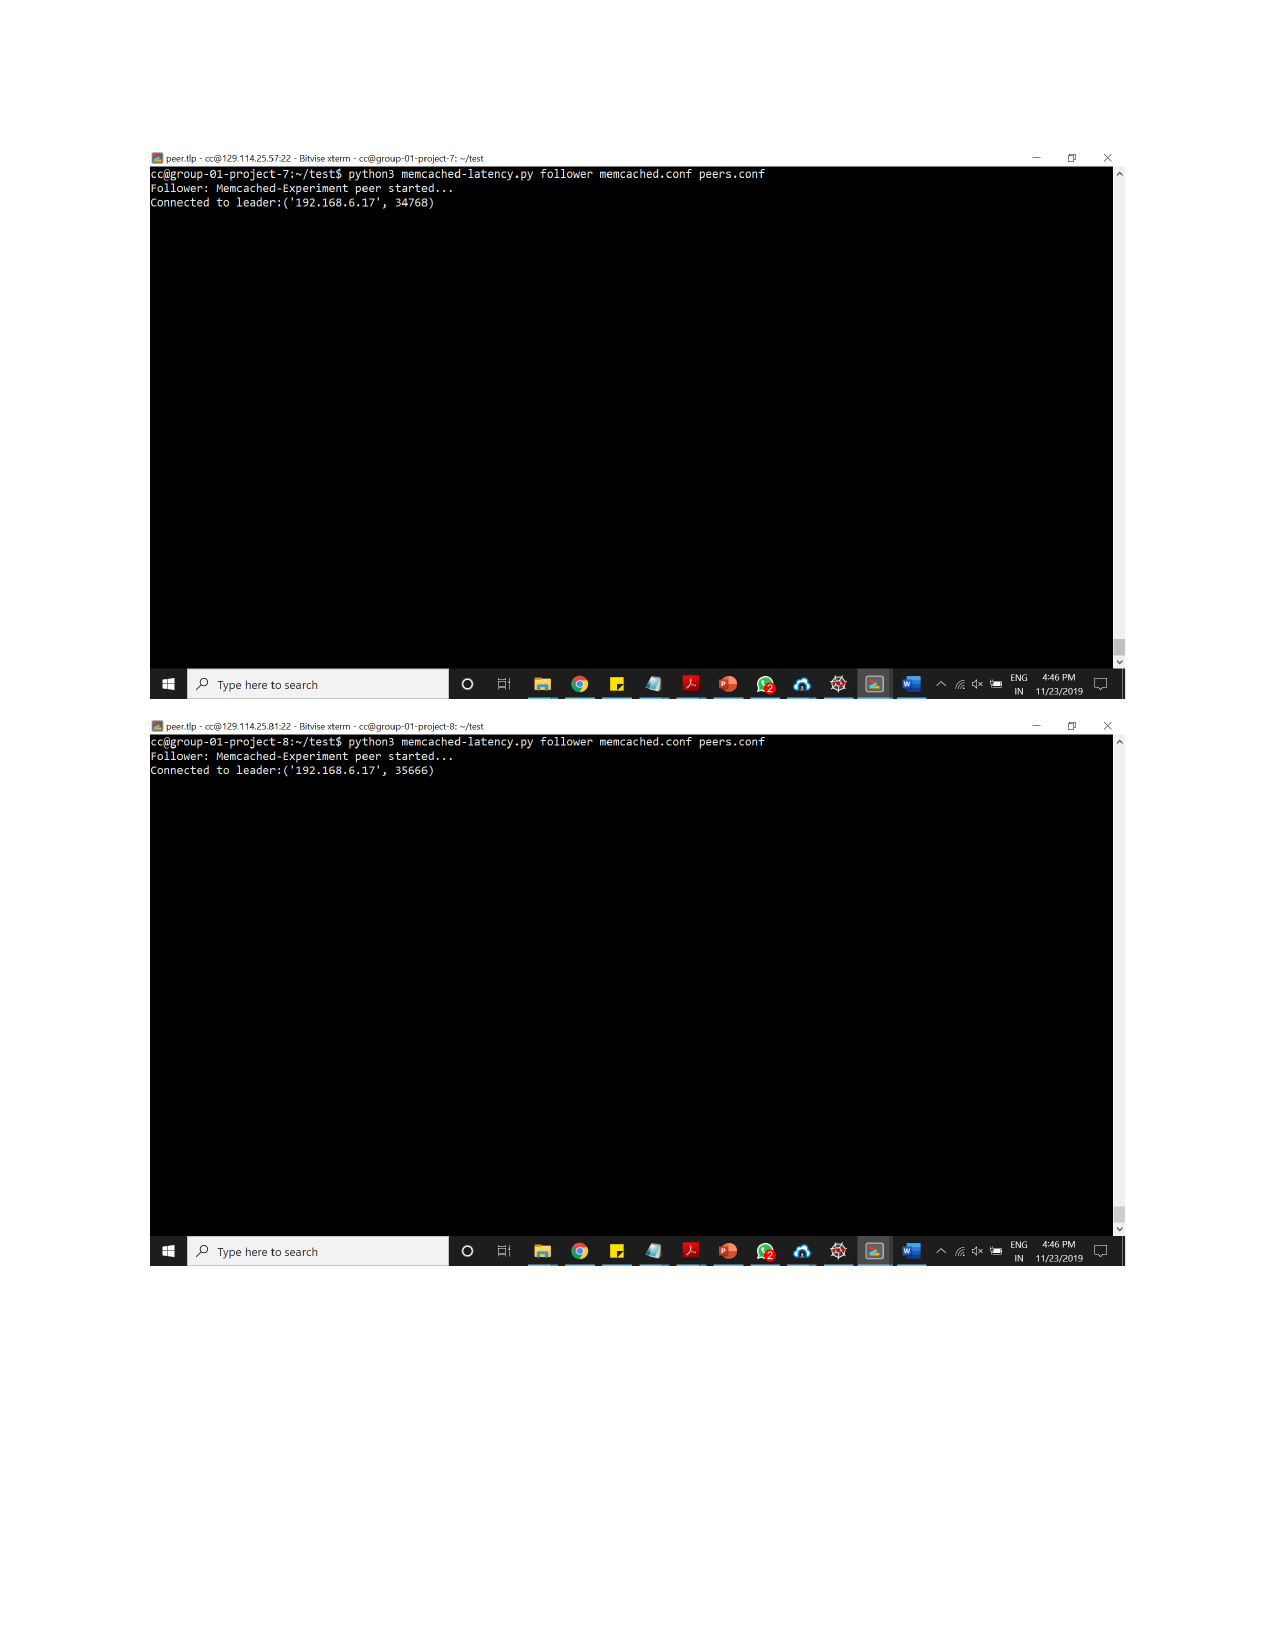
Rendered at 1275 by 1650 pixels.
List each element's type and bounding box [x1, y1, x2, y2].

picture [150, 150, 1125, 699]
picture [150, 717, 1125, 1266]
